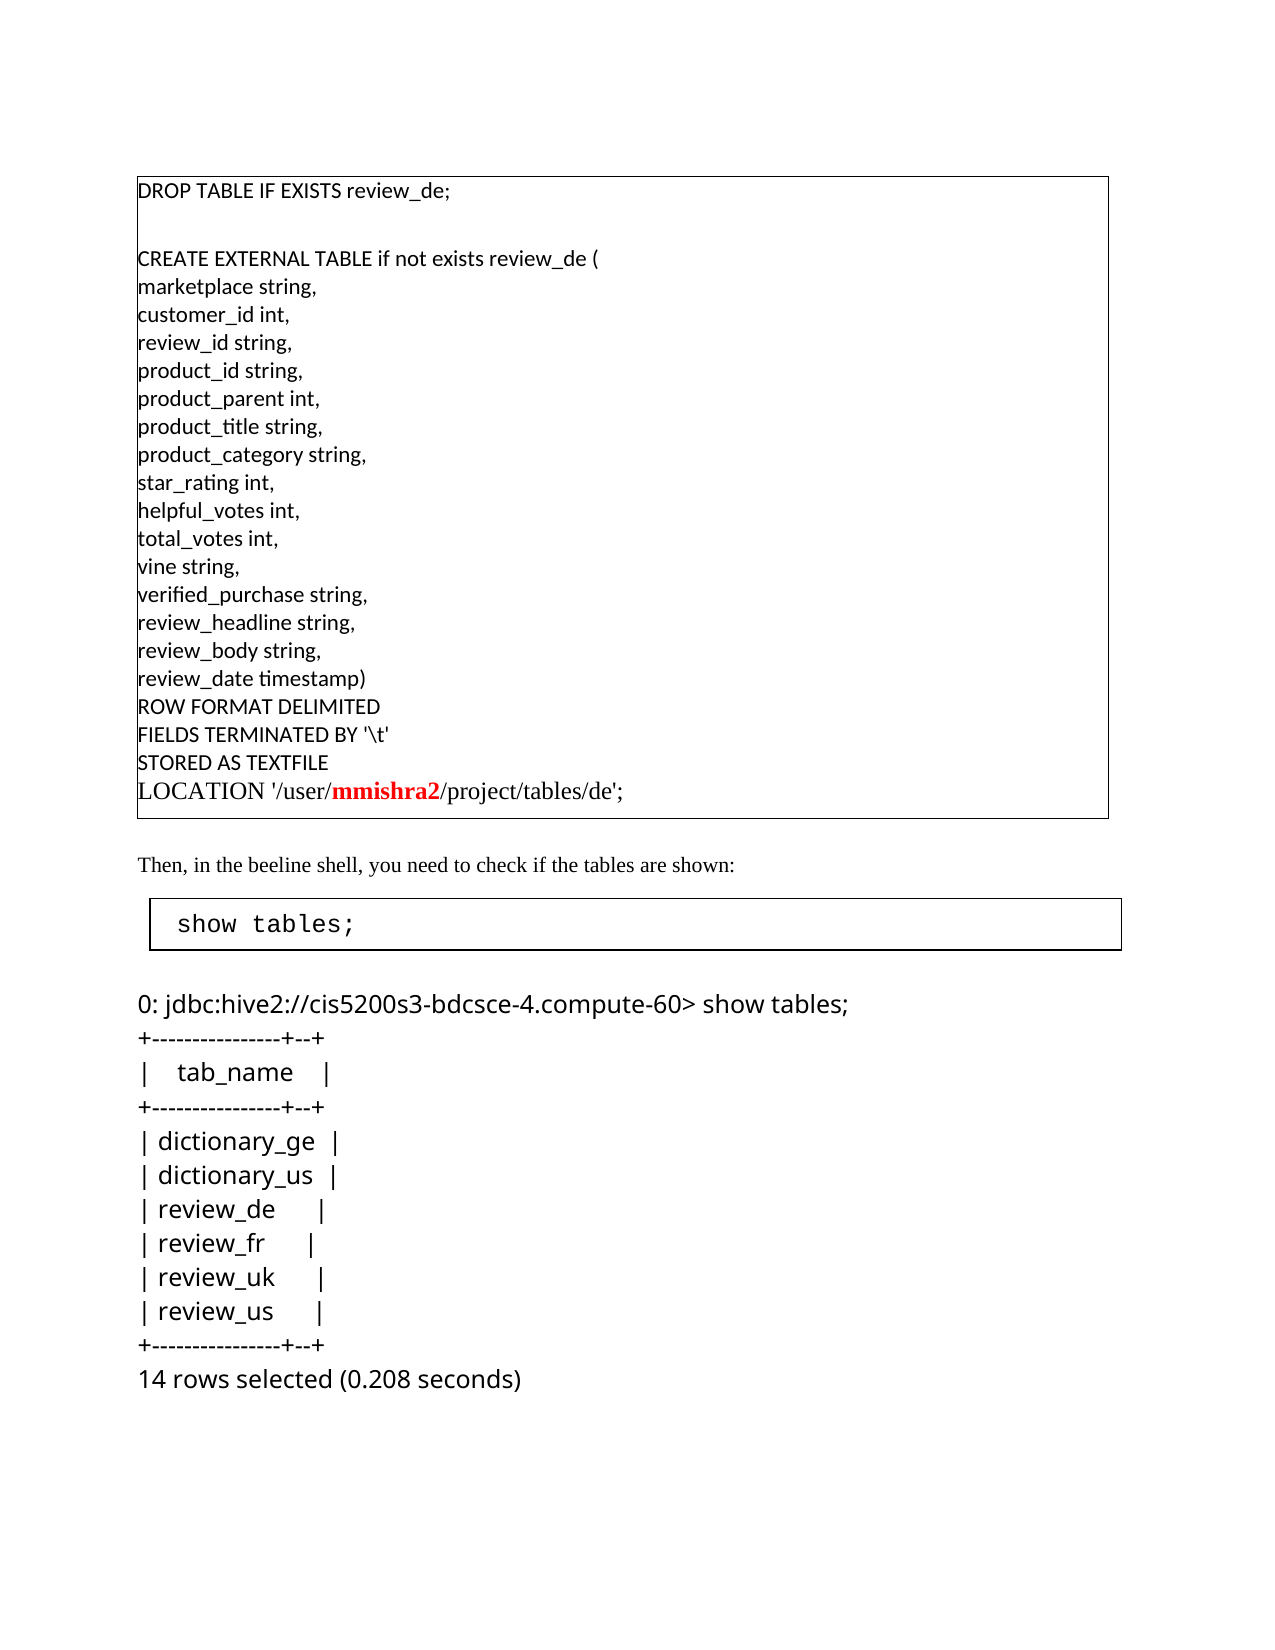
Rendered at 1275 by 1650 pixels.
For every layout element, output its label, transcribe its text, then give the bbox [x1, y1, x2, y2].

text | review_us | [137, 1293, 1144, 1328]
text 0: jdbc:hive2://cis5200s3-bdcsce-4.compute-60> show tables; [137, 987, 1144, 1021]
text Then, in the beeline shell, you need to check if the tables are shown: [137, 852, 1144, 877]
text | tab_name | [137, 1055, 1144, 1089]
text 14 rows selected (0.208 seconds) [137, 1362, 1144, 1396]
text | review_de | [137, 1191, 1144, 1225]
text +----------------+--+ [137, 1328, 1144, 1362]
text | review_uk | [137, 1259, 1144, 1293]
text | dictionary_ge | [137, 1123, 1144, 1157]
text +----------------+--+ [137, 1089, 1144, 1123]
text +----------------+--+ [137, 1021, 1144, 1055]
text | dictionary_us | [137, 1157, 1144, 1191]
text | review_fr | [137, 1225, 1144, 1259]
